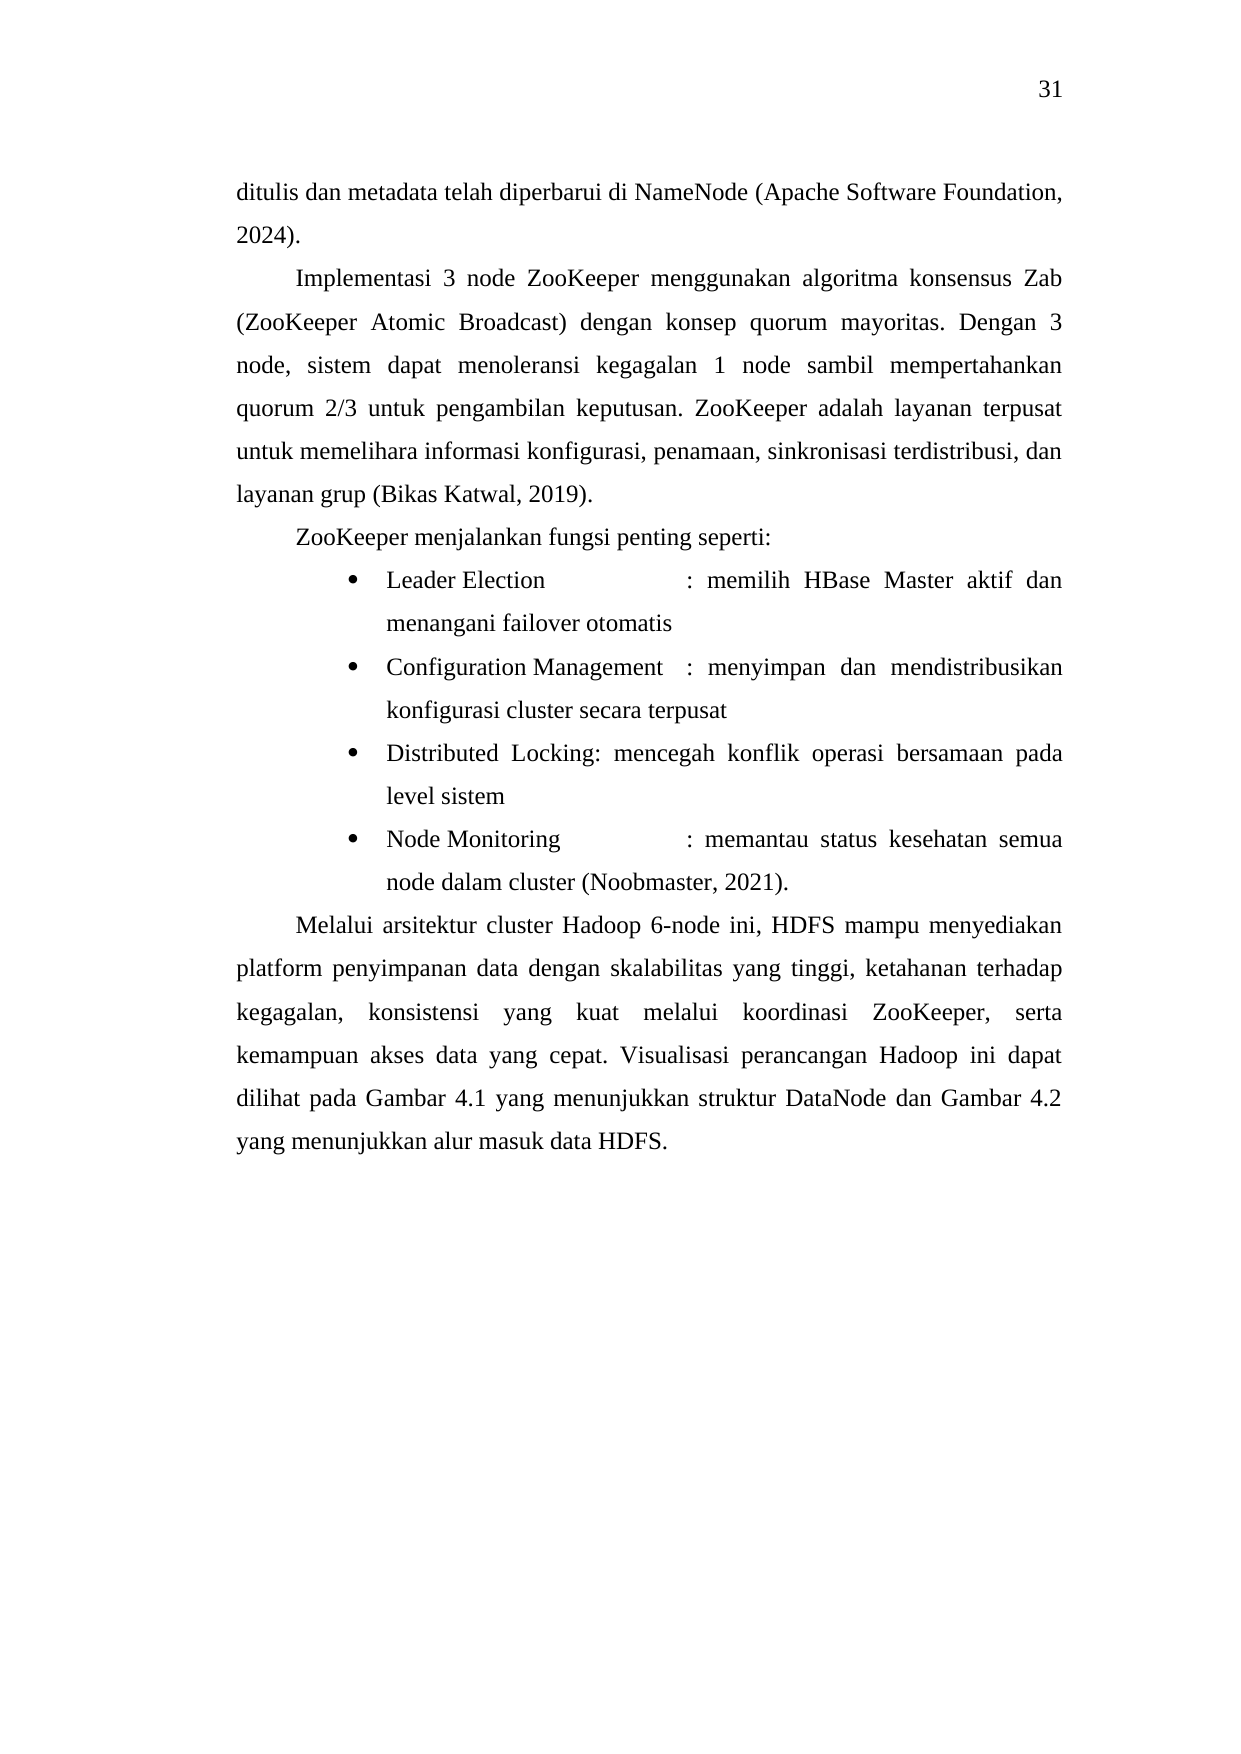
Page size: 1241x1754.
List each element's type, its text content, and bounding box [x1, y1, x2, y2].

list Node Monitoring : memantau status kesehatan semua node dalam cluster . [349, 824, 1063, 896]
list Leader Election : memilih HBase Master aktif dan menangani failover otomatis [349, 565, 1063, 637]
text ZooKeeper menjalankan fungsi penting seperti: [236, 522, 1063, 551]
list Configuration Management : menyimpan dan mendistribusikan konfigurasi cluster secara terpusat [349, 652, 1063, 723]
text Implementasi 3 node ZooKeeper menggunakan algoritma konsensus Zab (ZooKeeper Atomic Broadcast) dengan konsep quorum mayoritas. Dengan 3 node, sistem dapat menoleransi kegagalan 1 node sambil mempertahankan quorum 2/3 untuk pengambilan keputusan. ZooKeeper adalah layanan terpusat untuk memelihara informasi konfigurasi, penamaan, sinkronisasi terdistribusi, dan layanan grup . [236, 263, 1063, 508]
list Distributed Locking: mencegah konflik operasi bersamaan pada level sistem [349, 738, 1063, 810]
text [236, 177, 1063, 249]
text Melalui arsitektur cluster Hadoop 6-node ini, HDFS mampu menyediakan platform penyimpanan data dengan skalabilitas yang tinggi, ketahanan terhadap kegagalan, konsistensi yang kuat melalui koordinasi ZooKeeper, serta kemampuan akses data yang cepat. Visualisasi perancangan Hadoop ini dapat dilihat pada Gambar 4.1 yang menunjukkan struktur DataNode dan Gambar 4.2 yang menunjukkan alur masuk data HDFS. [236, 910, 1063, 1155]
